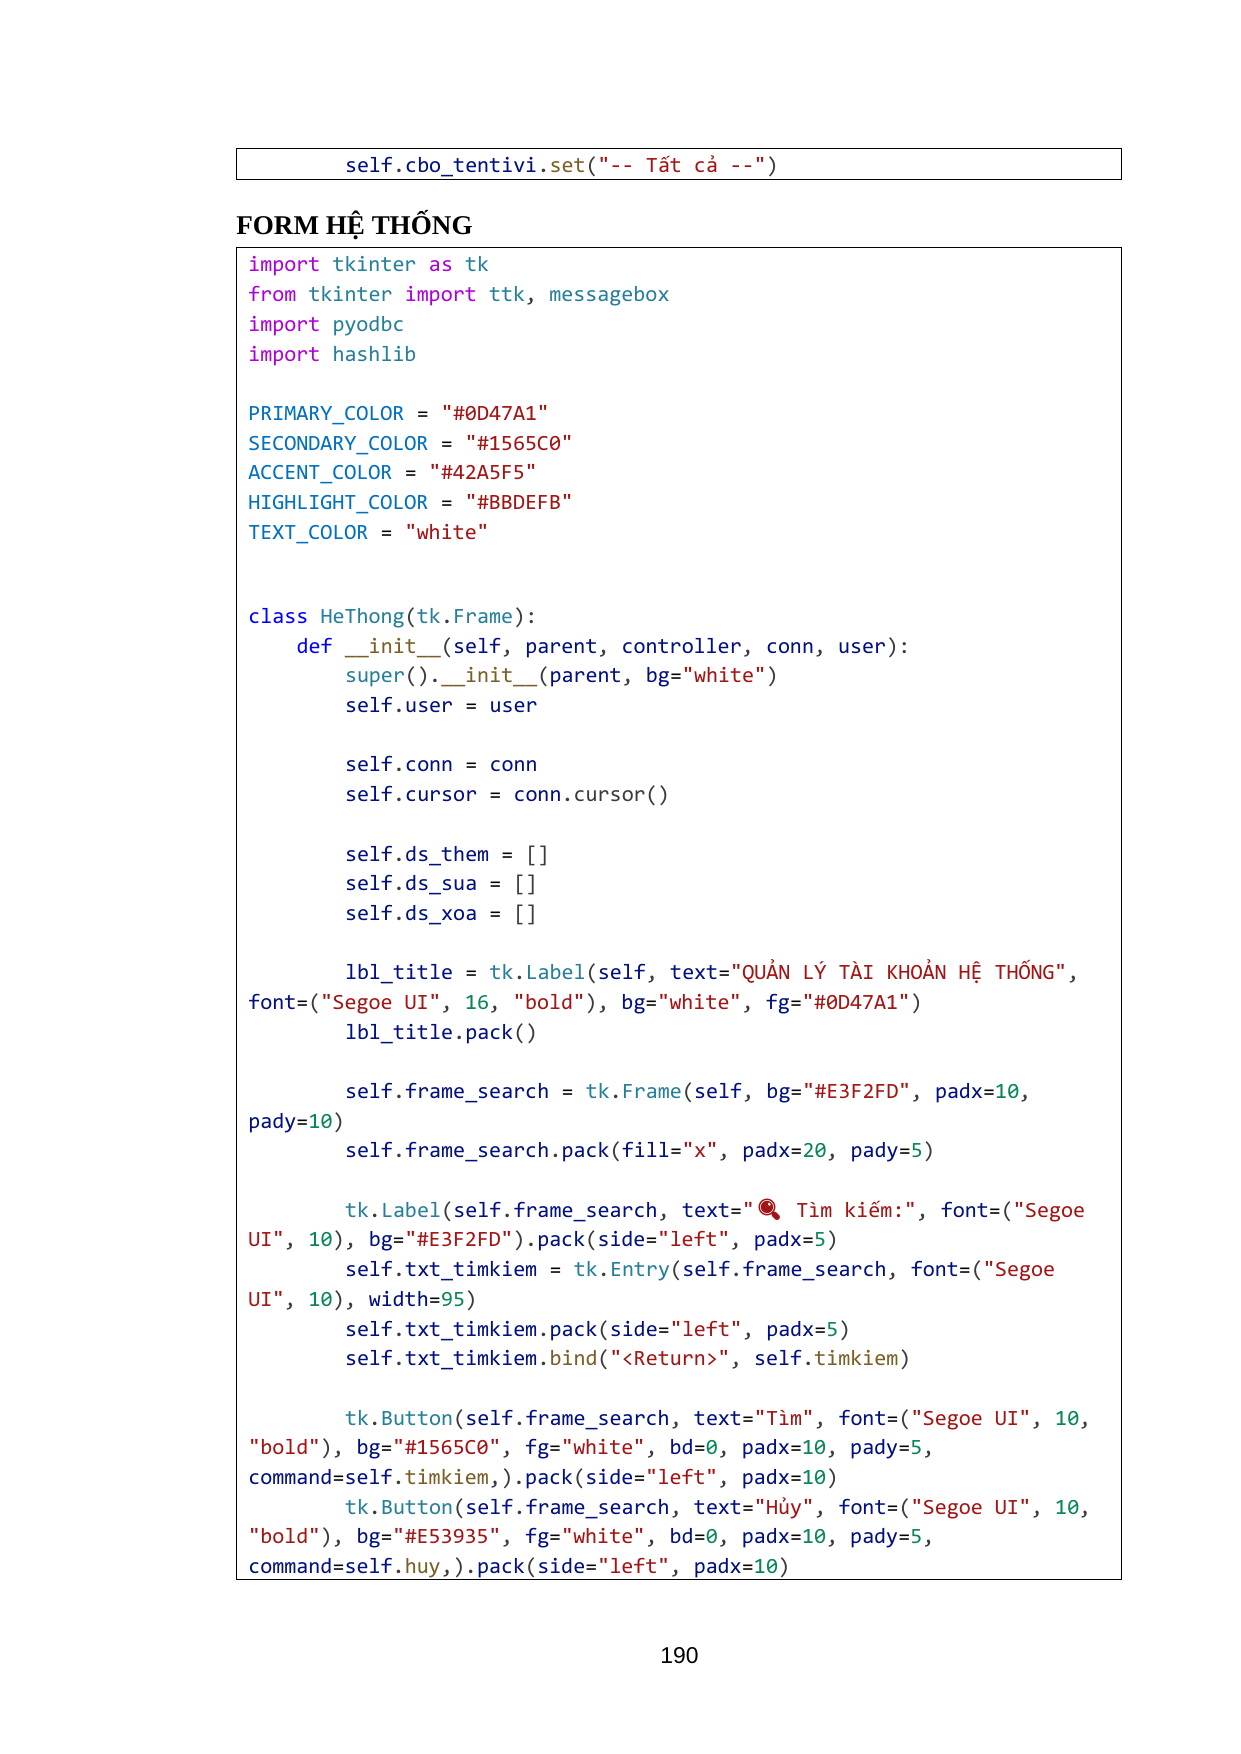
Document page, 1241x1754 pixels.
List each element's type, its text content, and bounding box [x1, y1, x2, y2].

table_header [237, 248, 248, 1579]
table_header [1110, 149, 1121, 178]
text FORM HỆ THỐNG [236, 209, 1122, 241]
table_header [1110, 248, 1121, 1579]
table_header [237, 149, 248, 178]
